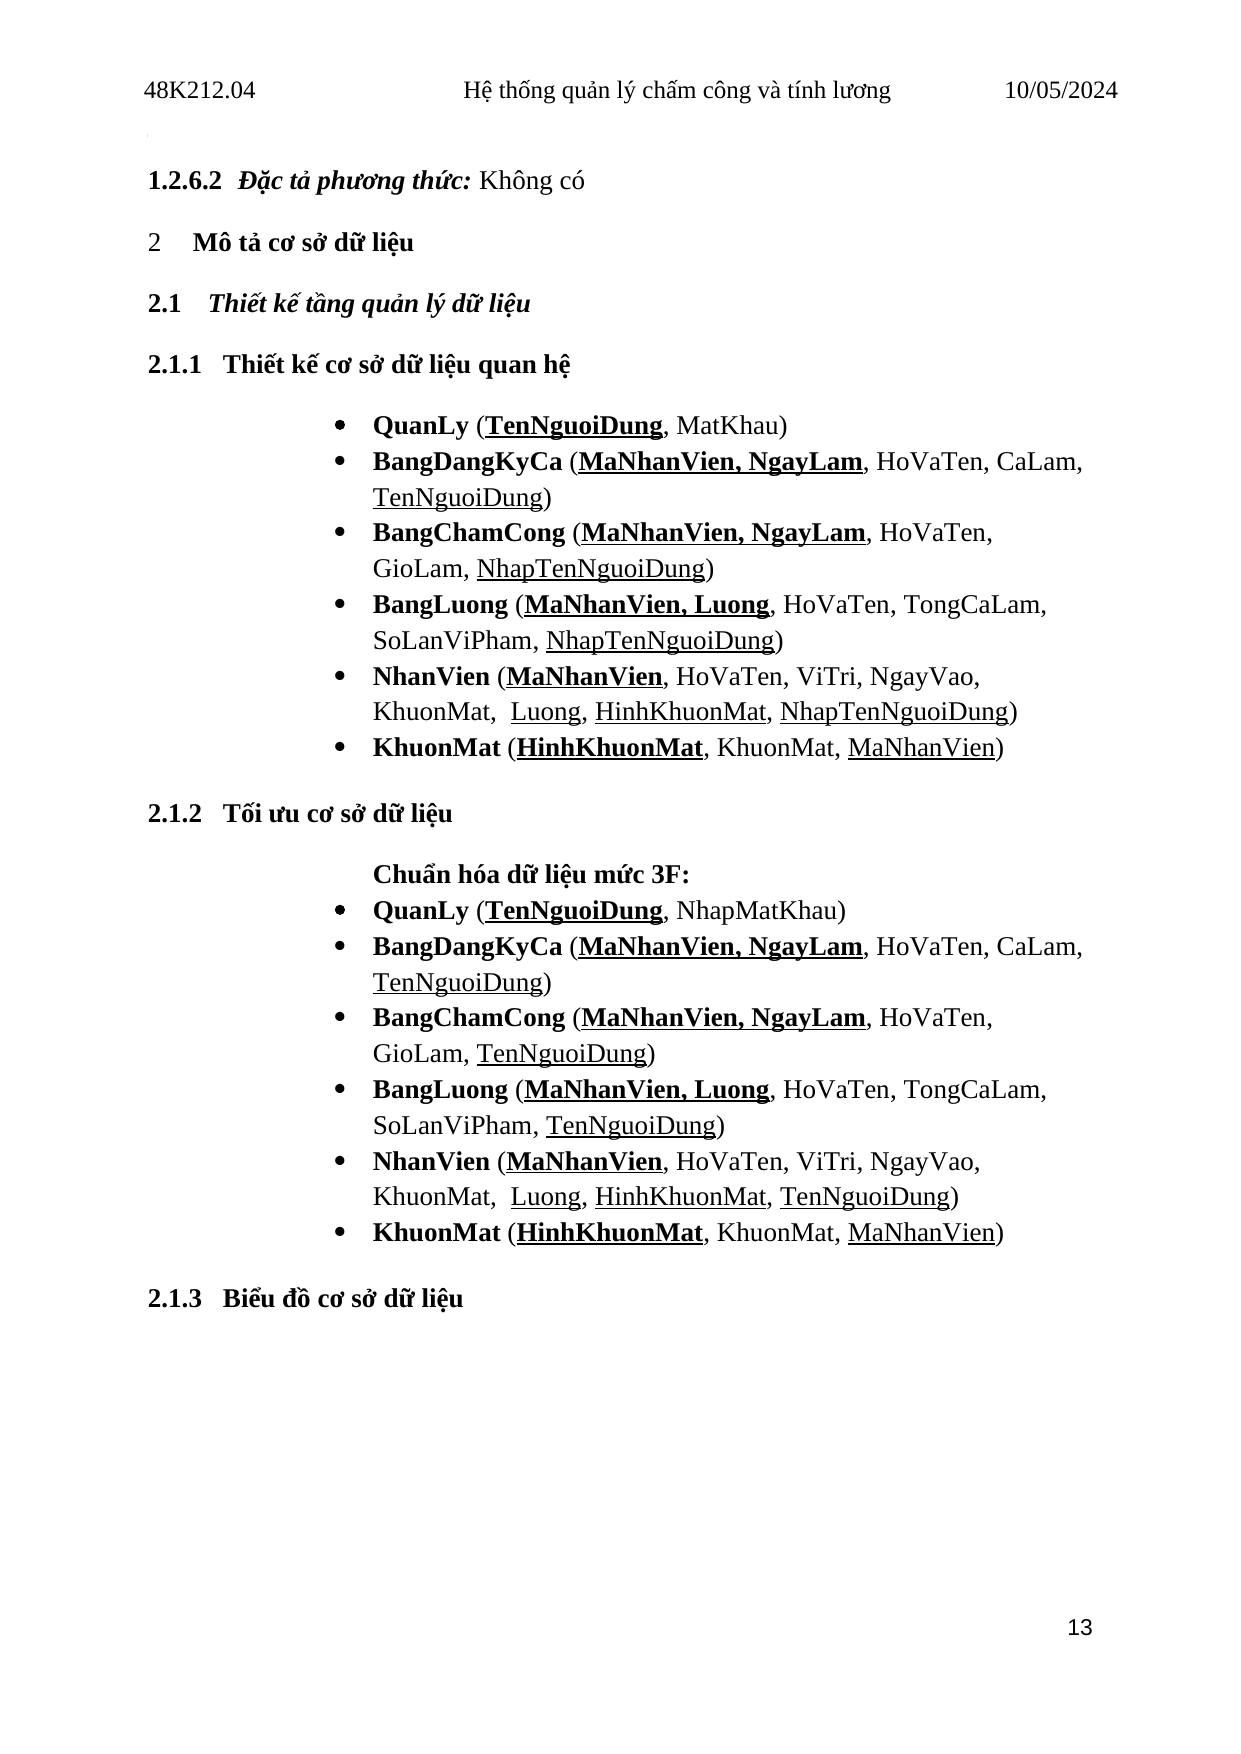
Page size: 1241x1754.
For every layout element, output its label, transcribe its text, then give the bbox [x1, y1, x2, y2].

list BangChamCong (MaNhanVien, NgayLam, HoVaTen, GioLam, TenNguoiDung) [335, 1002, 1092, 1068]
subtitle Biểu đồ cơ sở dữ liệu [148, 1282, 1092, 1313]
list QuanLy (TenNguoiDung, MatKhau) [335, 409, 1092, 440]
list NhanVien (MaNhanVien, HoVaTen, ViTri, NgayVao, KhuonMat, Luong, HinhKhuonMat, TenNguoiDung) [335, 1145, 1092, 1212]
subtitle Thiết kế tầng quản lý dữ liệu [148, 287, 1092, 318]
list QuanLy (TenNguoiDung, NhapMatKhau) [335, 894, 1092, 925]
list NhanVien (MaNhanVien, HoVaTen, ViTri, NgayVao, KhuonMat, Luong, HinhKhuonMat, NhapTenNguoiDung) [335, 660, 1092, 727]
list BangDangKyCa (MaNhanVien, NgayLam, HoVaTen, CaLam, TenNguoiDung) [335, 930, 1092, 997]
list BangChamCong (MaNhanVien, NgayLam, HoVaTen, GioLam, NhapTenNguoiDung) [335, 517, 1092, 583]
list KhuonMat (HinhKhuonMat, KhuonMat, MaNhanVien) [335, 731, 1092, 762]
subtitle Đặc tả phương thức: Không có [148, 164, 1092, 196]
list Chuẩn hóa dữ liệu mức 3F: [373, 858, 1092, 889]
list BangLuong (MaNhanVien, Luong, HoVaTen, TongCaLam, SoLanViPham, TenNguoiDung) [335, 1073, 1092, 1140]
subtitle Mô tả cơ sở dữ liệu [148, 226, 1092, 257]
subtitle Tối ưu cơ sở dữ liệu [148, 797, 1092, 828]
list BangLuong (MaNhanVien, Luong, HoVaTen, TongCaLam, SoLanViPham, NhapTenNguoiDung) [335, 588, 1092, 655]
subtitle Thiết kế cơ sở dữ liệu quan hệ [148, 348, 1092, 379]
list KhuonMat (HinhKhuonMat, KhuonMat, MaNhanVien) [335, 1216, 1092, 1247]
list BangDangKyCa (MaNhanVien, NgayLam, HoVaTen, CaLam, TenNguoiDung) [335, 445, 1092, 512]
